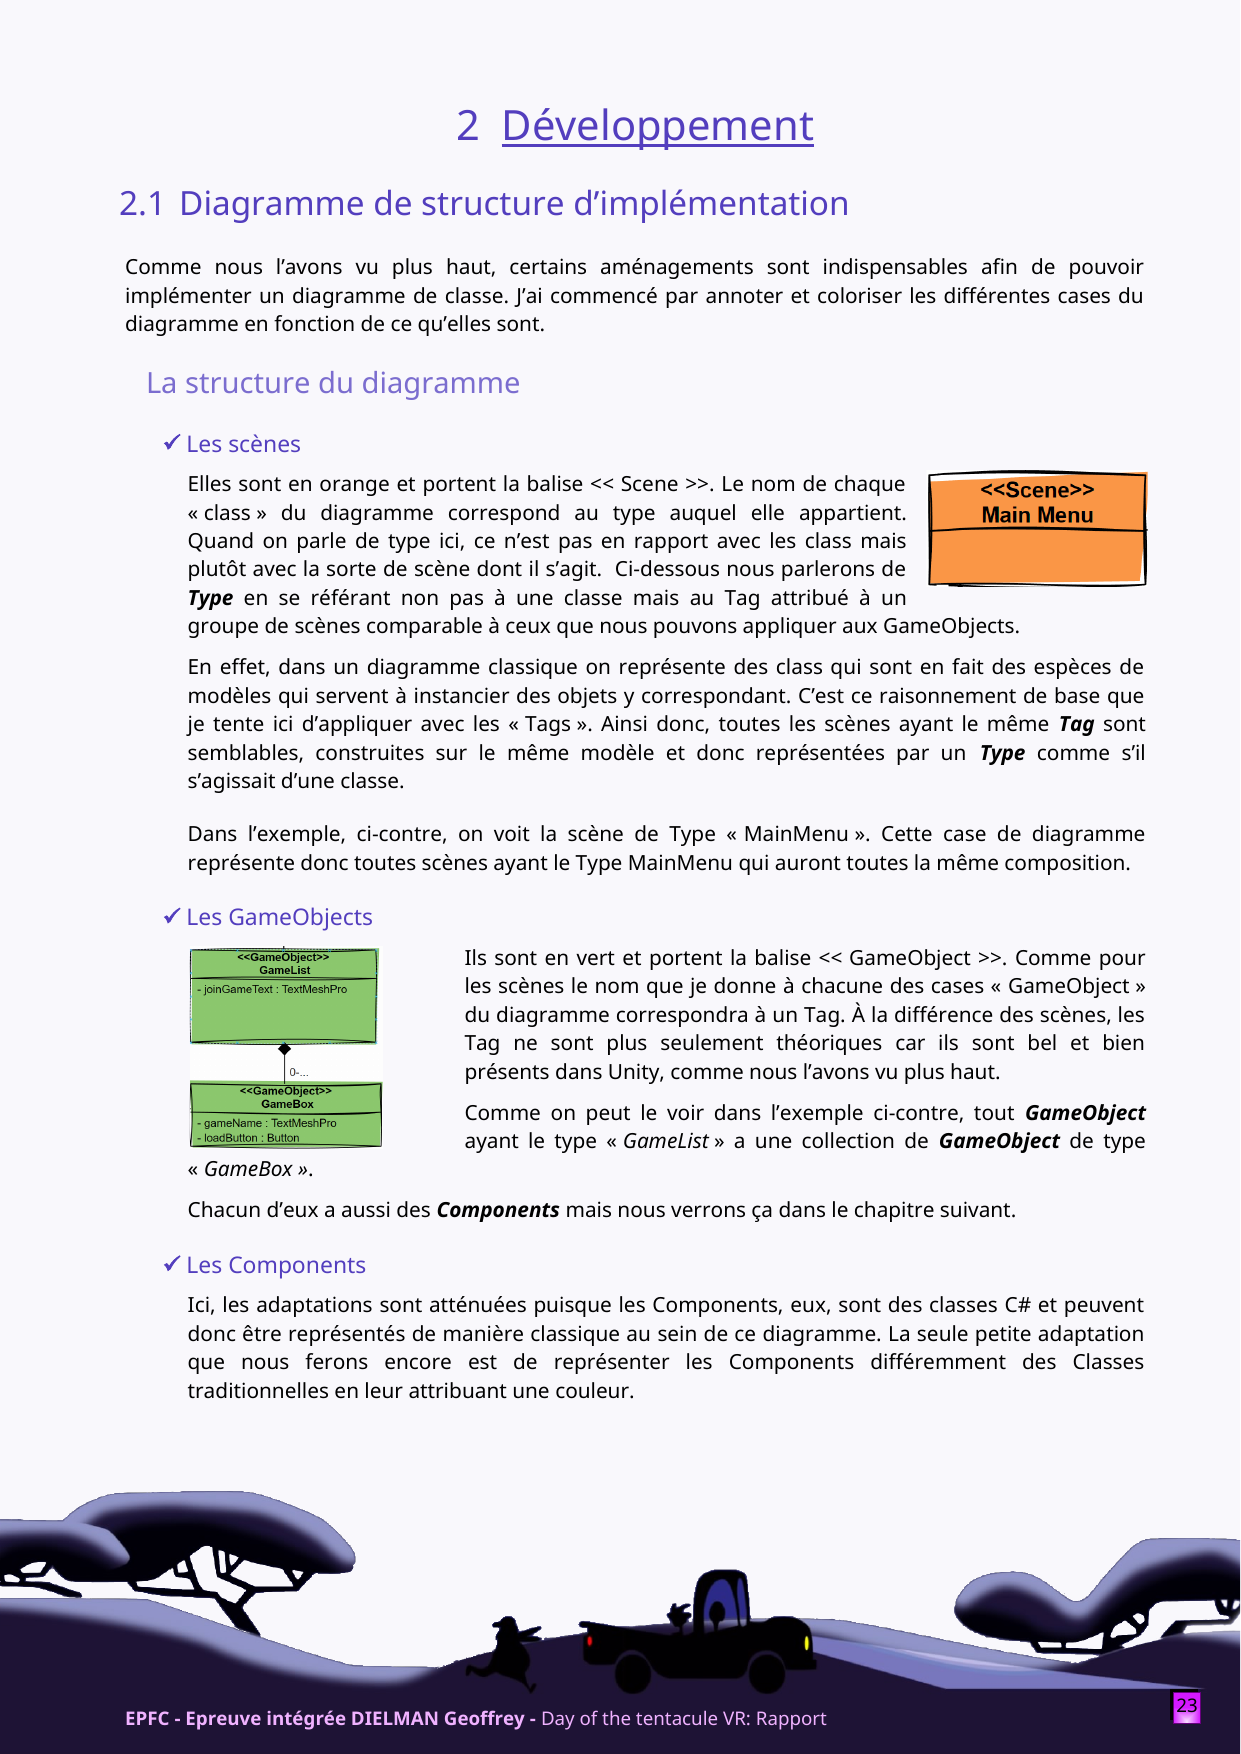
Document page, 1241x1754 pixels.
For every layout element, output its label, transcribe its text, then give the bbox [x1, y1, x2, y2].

subtitle Les Components [162, 1249, 1146, 1280]
subtitle Les scènes [162, 427, 1146, 459]
text Chacun d’eux a aussi des Components mais nous verrons ça dans le chapitre suivant. [187, 1196, 1146, 1224]
text Dans l’exemple, ci-contre, on voit la scène de Type « MainMenu ». Cette case de diagramme représente donc toutes scènes ayant le Type MainMenu qui auront toutes la même composition. [187, 819, 1146, 876]
text Elles sont en orange et portent la balise << Scene >>. Le nom de chaque « class » du diagramme correspond au type auquel elle appartient. Quand on parle de type ici, ce n’est pas en rapport avec les class mais plutôt avec la sorte de scène dont il s’agit. Ci-dessous nous parlerons de Type en se référant non pas à une classe mais au Tag attribué à un groupe de scènes comparable à ceux que nous pouvons appliquer aux GameObjects. [187, 469, 1146, 640]
subtitle Développement [125, 96, 1146, 153]
picture [926, 470, 1148, 587]
text Comme nous l’avons vu plus haut, certains aménagements sont indispensables afin de pouvoir implémenter un diagramme de classe. J’ai commencé par annoter et coloriser les différentes cases du diagramme en fonction de ce qu’elles sont. [125, 252, 1146, 338]
text En effet, dans un diagramme classique on représente des class qui sont en fait des espèces de modèles qui servent à instancier des objets y correspondant. C’est ce raisonnement de base que je tente ici d’appliquer avec les « Tags ». Ainsi donc, toutes les scènes ayant le même Tag sont semblables, construites sur le même modèle et donc représentées par un Type comme s’il s’agissait d’une classe. [187, 652, 1146, 794]
subtitle La structure du diagramme [146, 363, 1146, 402]
text Ici, les adaptations sont atténuées puisque les Components, eux, sont des classes C# et peuvent donc être représentés de manière classique au sein de ce diagramme. La seule petite adaptation que nous ferons encore est de représenter les Components différemment des Classes traditionnelles en leur attribuant une couleur. [187, 1291, 1146, 1404]
picture [189, 946, 384, 1149]
text Comme on peut le voir dans l’exemple ci-contre, tout GameObject ayant le type « GameList » a une collection de GameObject de type « GameBox ». [187, 1098, 1146, 1183]
picture [0, 1480, 1241, 1754]
subtitle Diagramme de structure d’implémentation [119, 180, 1146, 225]
subtitle Les GameObjects [162, 901, 1146, 933]
text Ils sont en vert et portent la balise << GameObject >>. Comme pour les scènes le nom que je donne à chacune des cases « GameObject » du diagramme correspondra à un Tag. À la différence des scènes, les Tag ne sont plus seulement théoriques car ils sont bel et bien présents dans Unity, comme nous l’avons vu plus haut. [187, 943, 1146, 1085]
